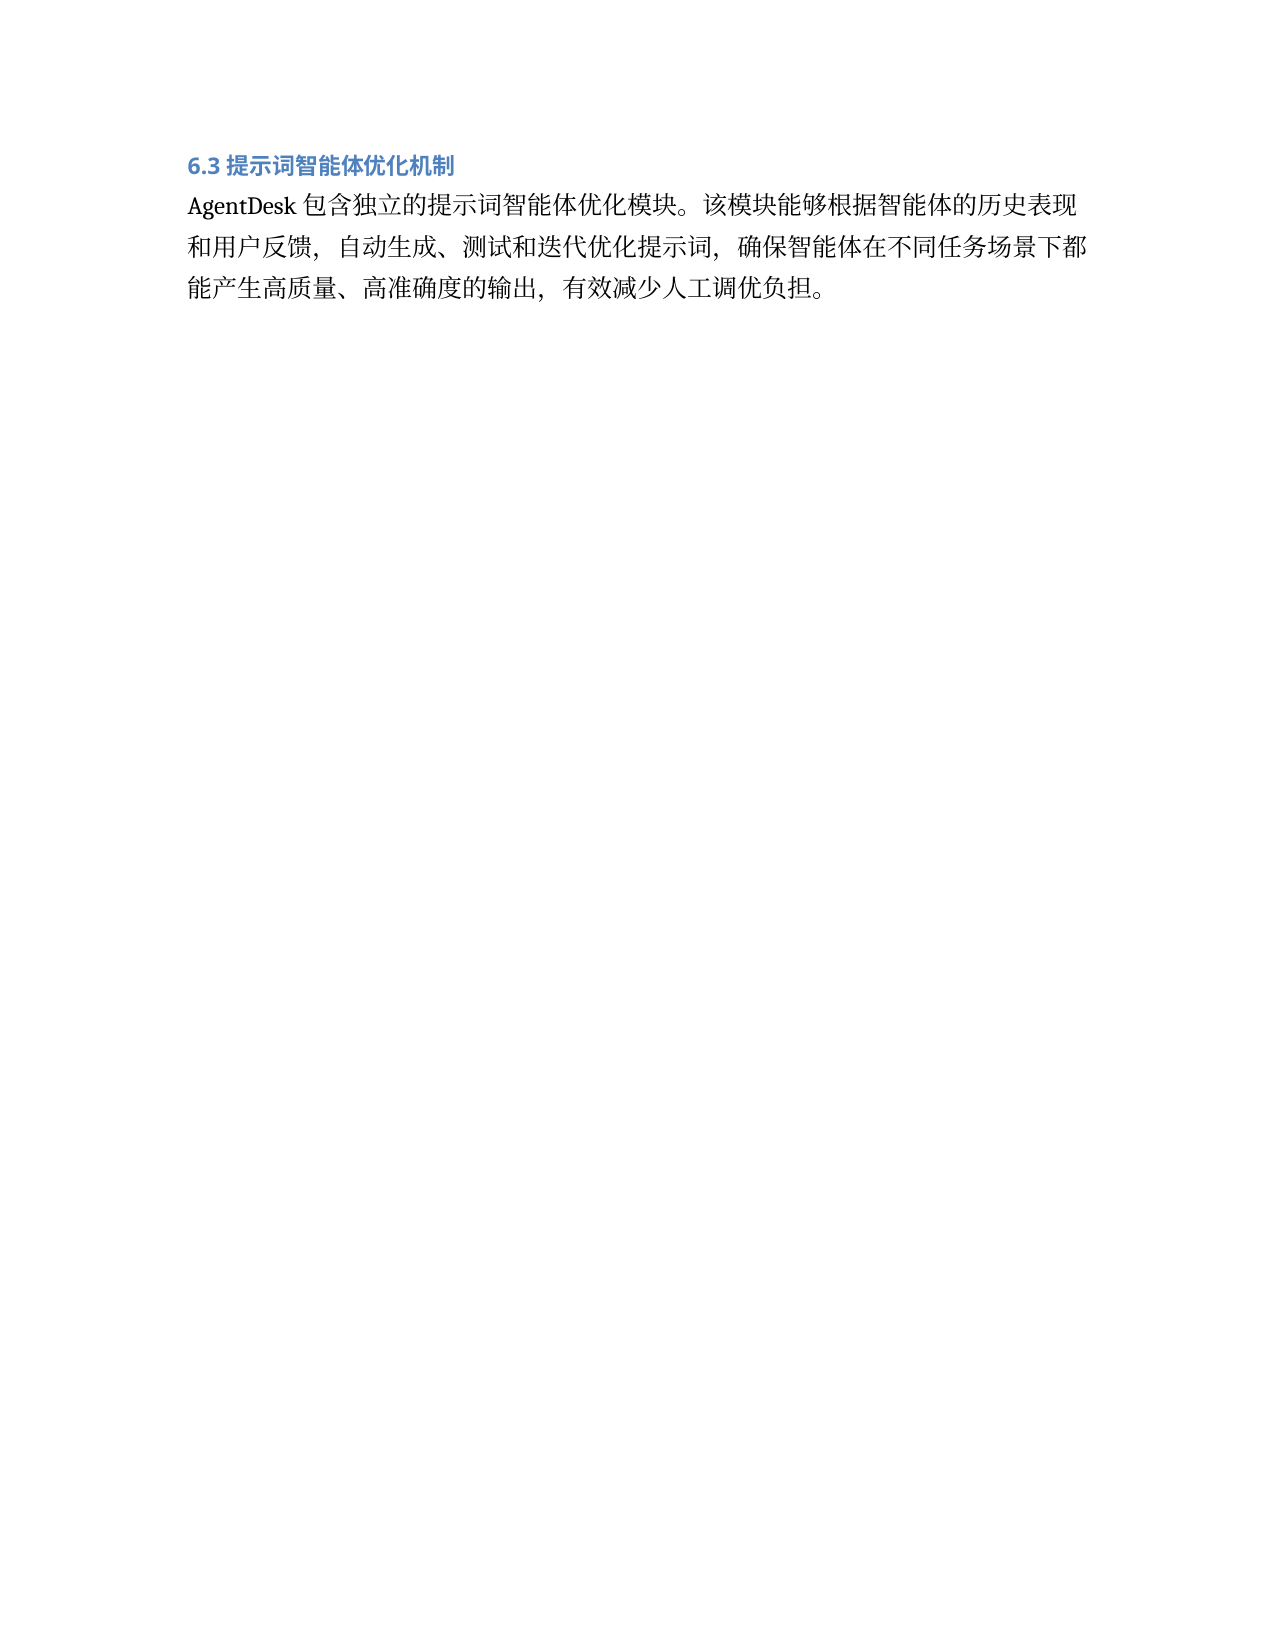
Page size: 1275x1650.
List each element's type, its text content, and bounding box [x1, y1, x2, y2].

text AgentDesk 包含独立的提示词智能体优化模块。该模块能够根据智能体的历史表现和用户反馈，自动生成、测试和迭代优化提示词，确保智能体在不同任务场景下都能产生高质量、高准确度的输出，有效减少人工调优负担。 [187, 186, 1087, 304]
subtitle 6.3 提示词智能体优化机制 [187, 150, 1087, 181]
